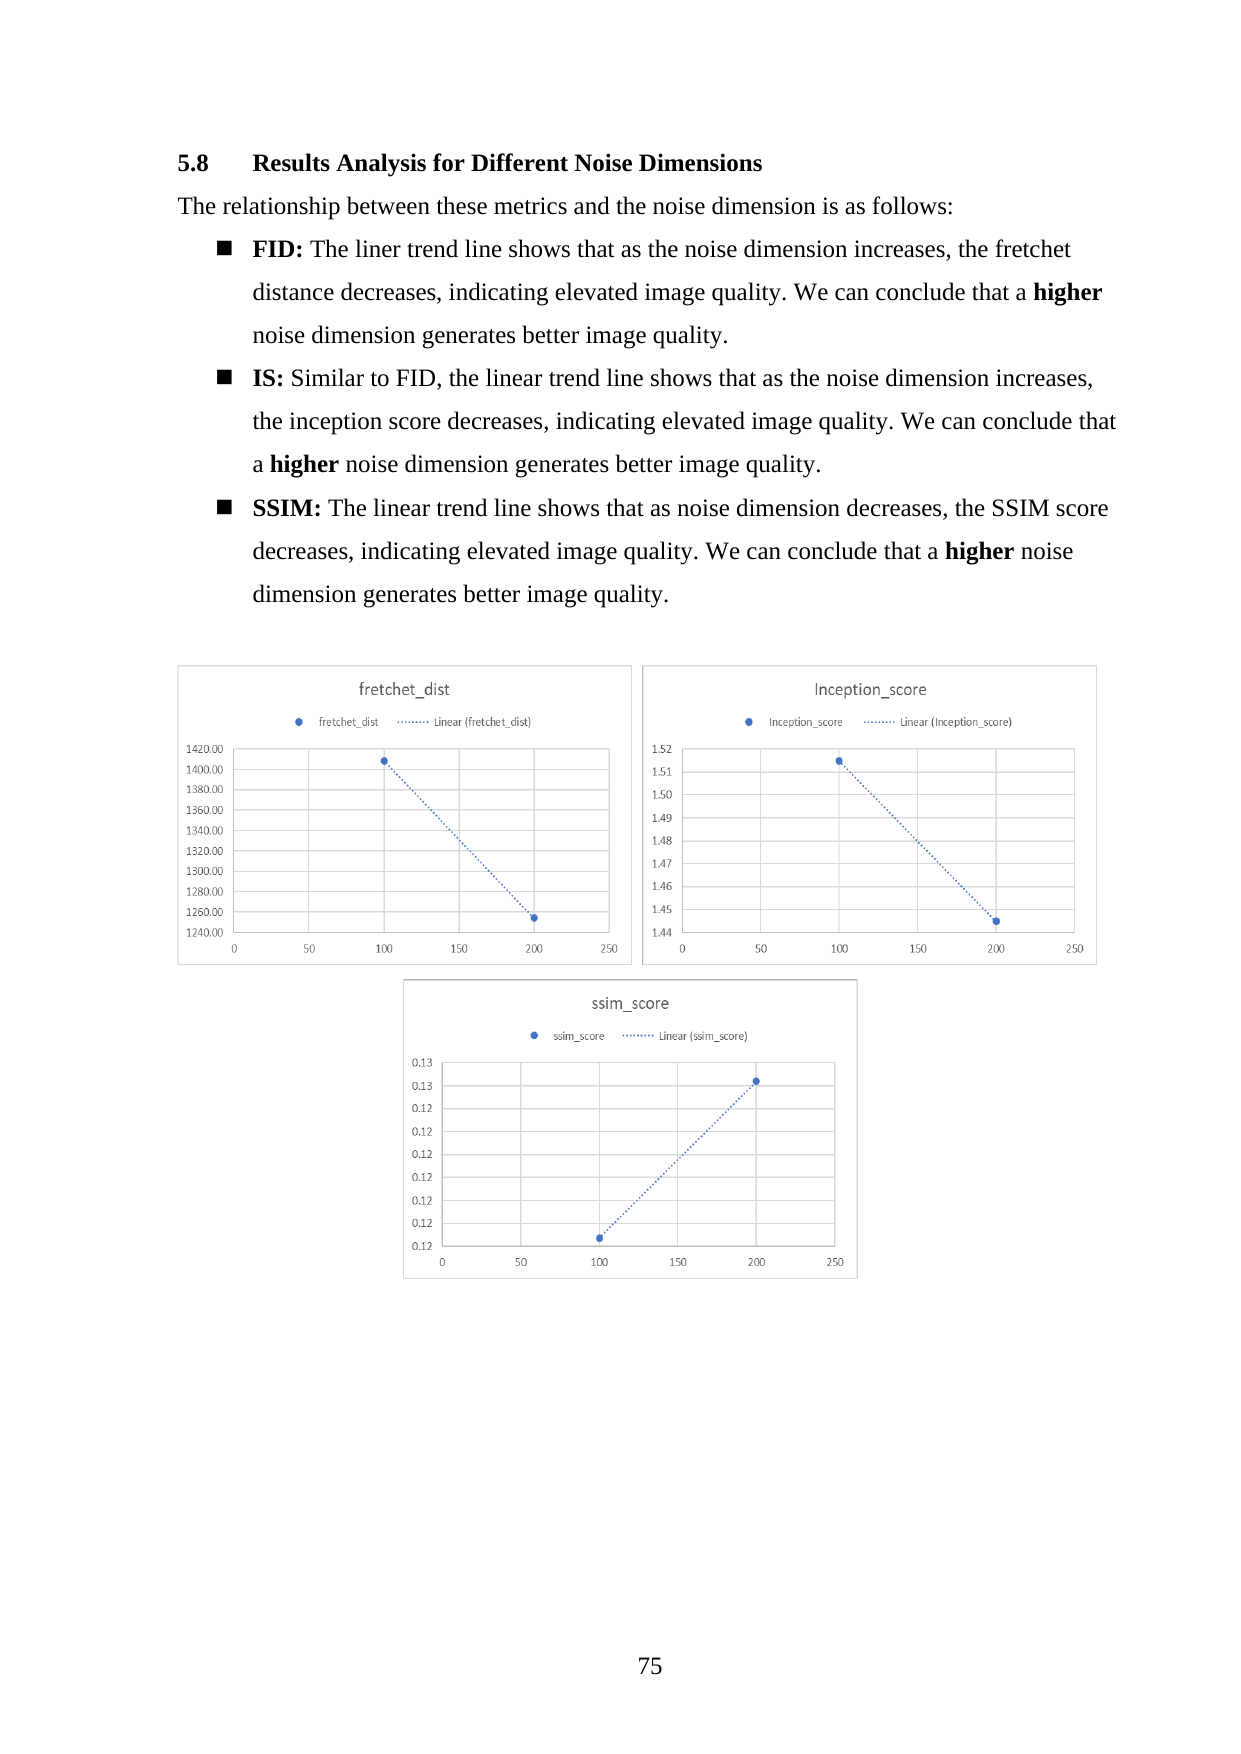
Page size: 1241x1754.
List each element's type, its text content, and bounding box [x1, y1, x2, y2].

list SSIM: The linear trend line shows that as noise dimension decreases, the SSIM score decreases, indicating elevated image quality. We can conclude that a higher noise dimension generates better image quality. [215, 493, 1122, 608]
list IS: Similar to FID, the linear trend line shows that as the noise dimension increases, the inception score decreases, indicating elevated image quality. We can conclude that a higher noise dimension generates better image quality. [215, 363, 1122, 478]
picture [177, 665, 1097, 1279]
list FID: The liner trend line shows that as the noise dimension increases, the fretchet distance decreases, indicating elevated image quality. We can conclude that a higher noise dimension generates better image quality. [215, 234, 1122, 349]
text The relationship between these metrics and the noise dimension is as follows: [177, 191, 1122, 219]
text 5.8 Results Analysis for Different Noise Dimensions [177, 148, 1004, 176]
